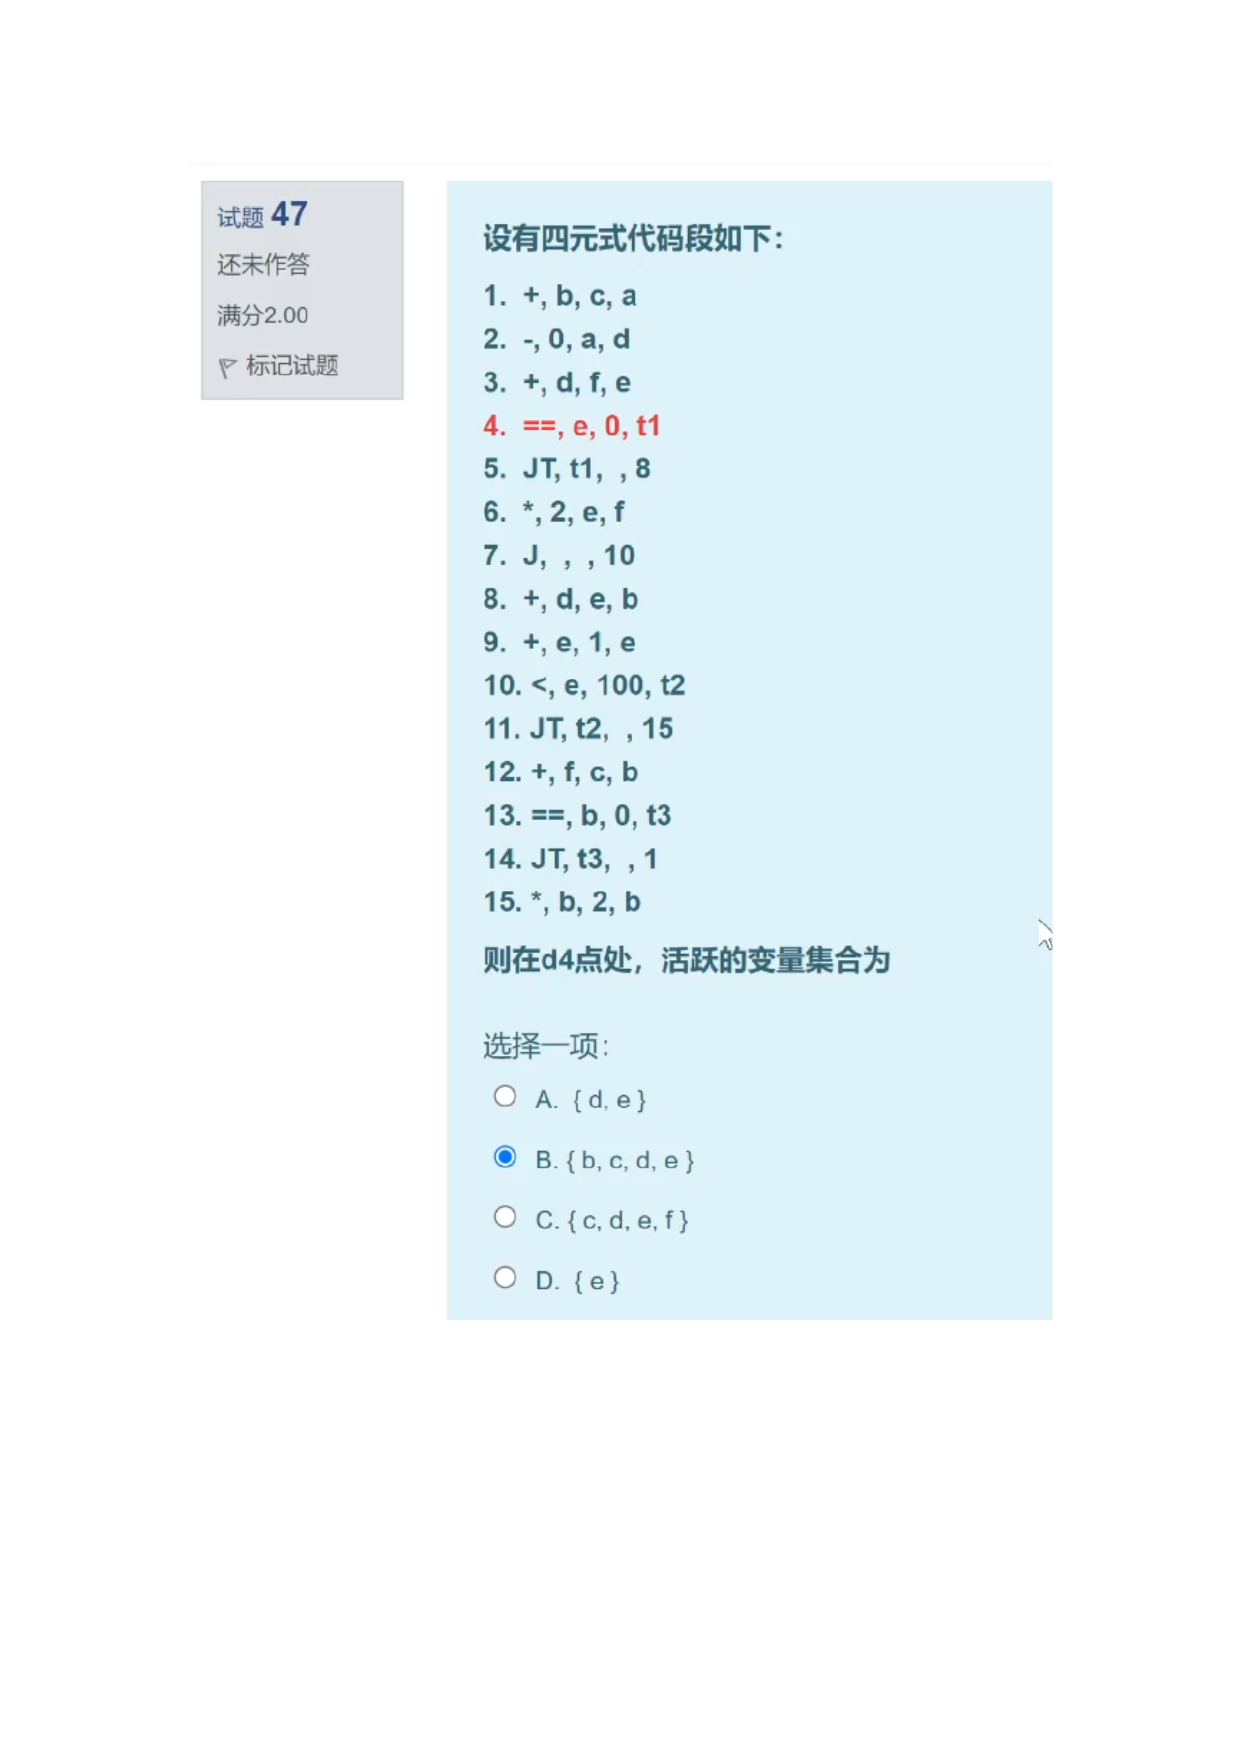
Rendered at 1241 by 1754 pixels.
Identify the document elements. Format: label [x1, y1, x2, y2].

picture [187, 162, 1053, 1320]
